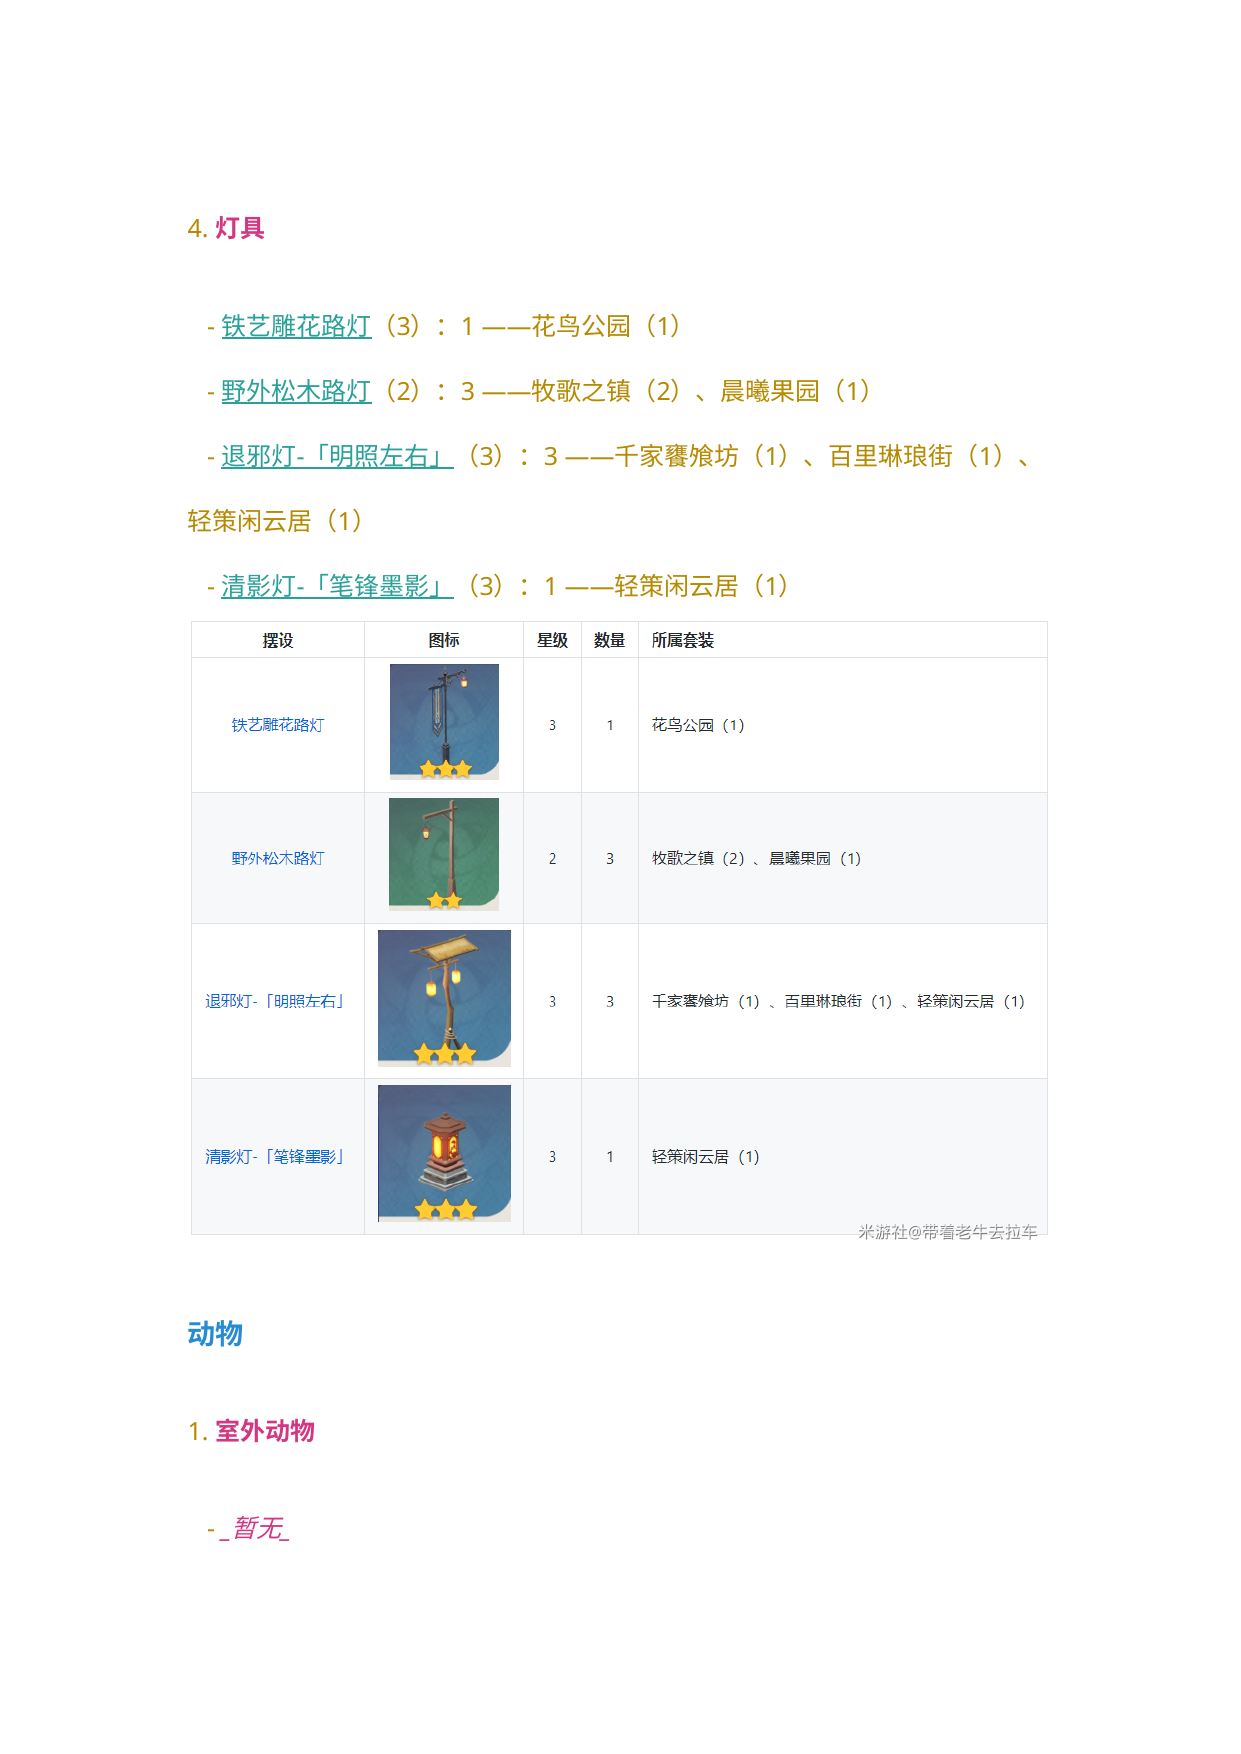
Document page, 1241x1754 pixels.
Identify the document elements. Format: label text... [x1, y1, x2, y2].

text - _暂无_ [187, 1494, 1053, 1559]
text - 退邪灯-「明照左右」（3）：3 ——千家饔飧坊（1）、百里琳琅街（1）、轻策闲云居（1） [187, 422, 1053, 552]
text 4. 灯具 [187, 194, 1053, 259]
text 1. 室外动物 [187, 1397, 1053, 1462]
text 动物 [187, 1299, 1053, 1364]
text - 铁艺雕花路灯（3）：1 ——花鸟公园（1） [187, 292, 1053, 357]
picture [187, 617, 1053, 1255]
text - 野外松木路灯（2）：3 ——牧歌之镇（2）、晨曦果园（1） [187, 357, 1053, 422]
text - 清影灯-「笔锋墨影」（3）：1 ——轻策闲云居（1） [187, 552, 1053, 617]
